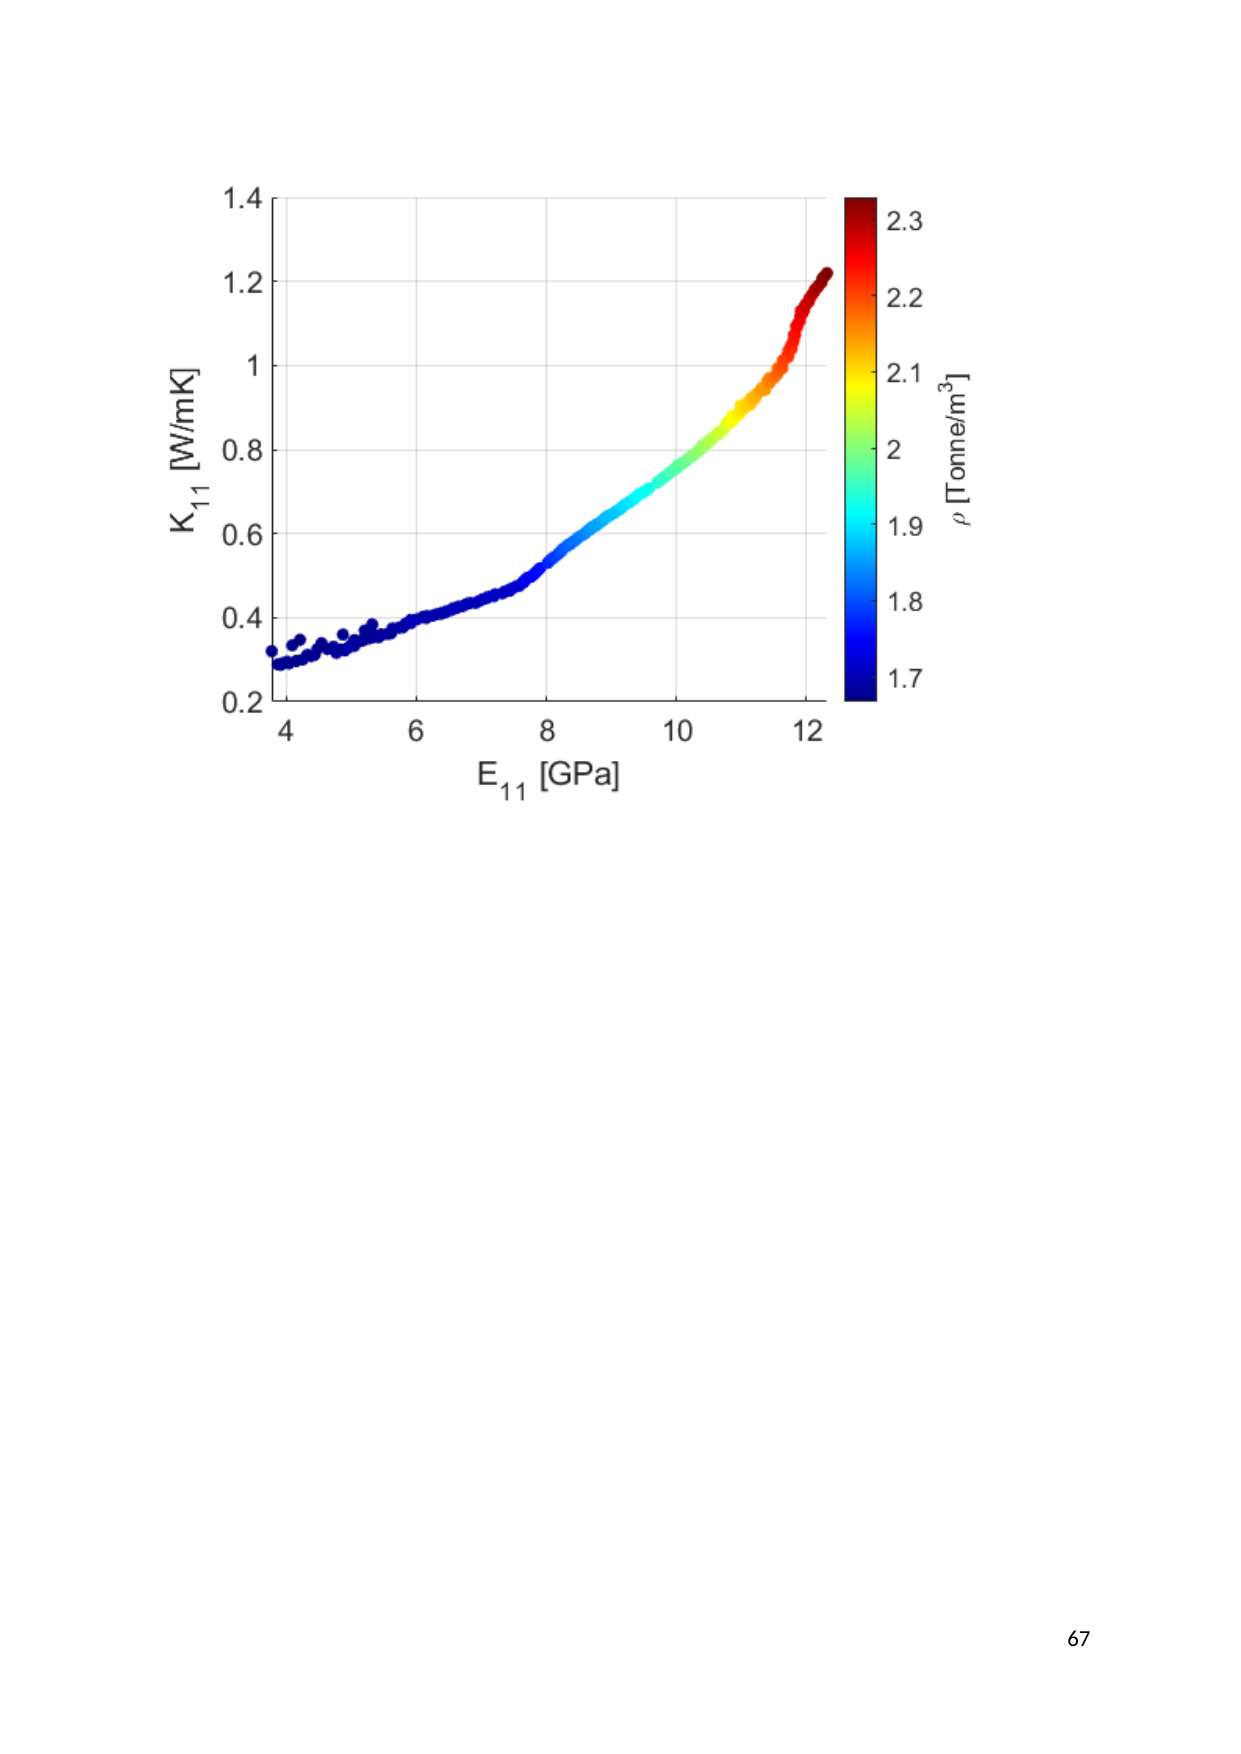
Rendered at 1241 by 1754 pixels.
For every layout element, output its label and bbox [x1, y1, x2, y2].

picture [150, 150, 1025, 807]
